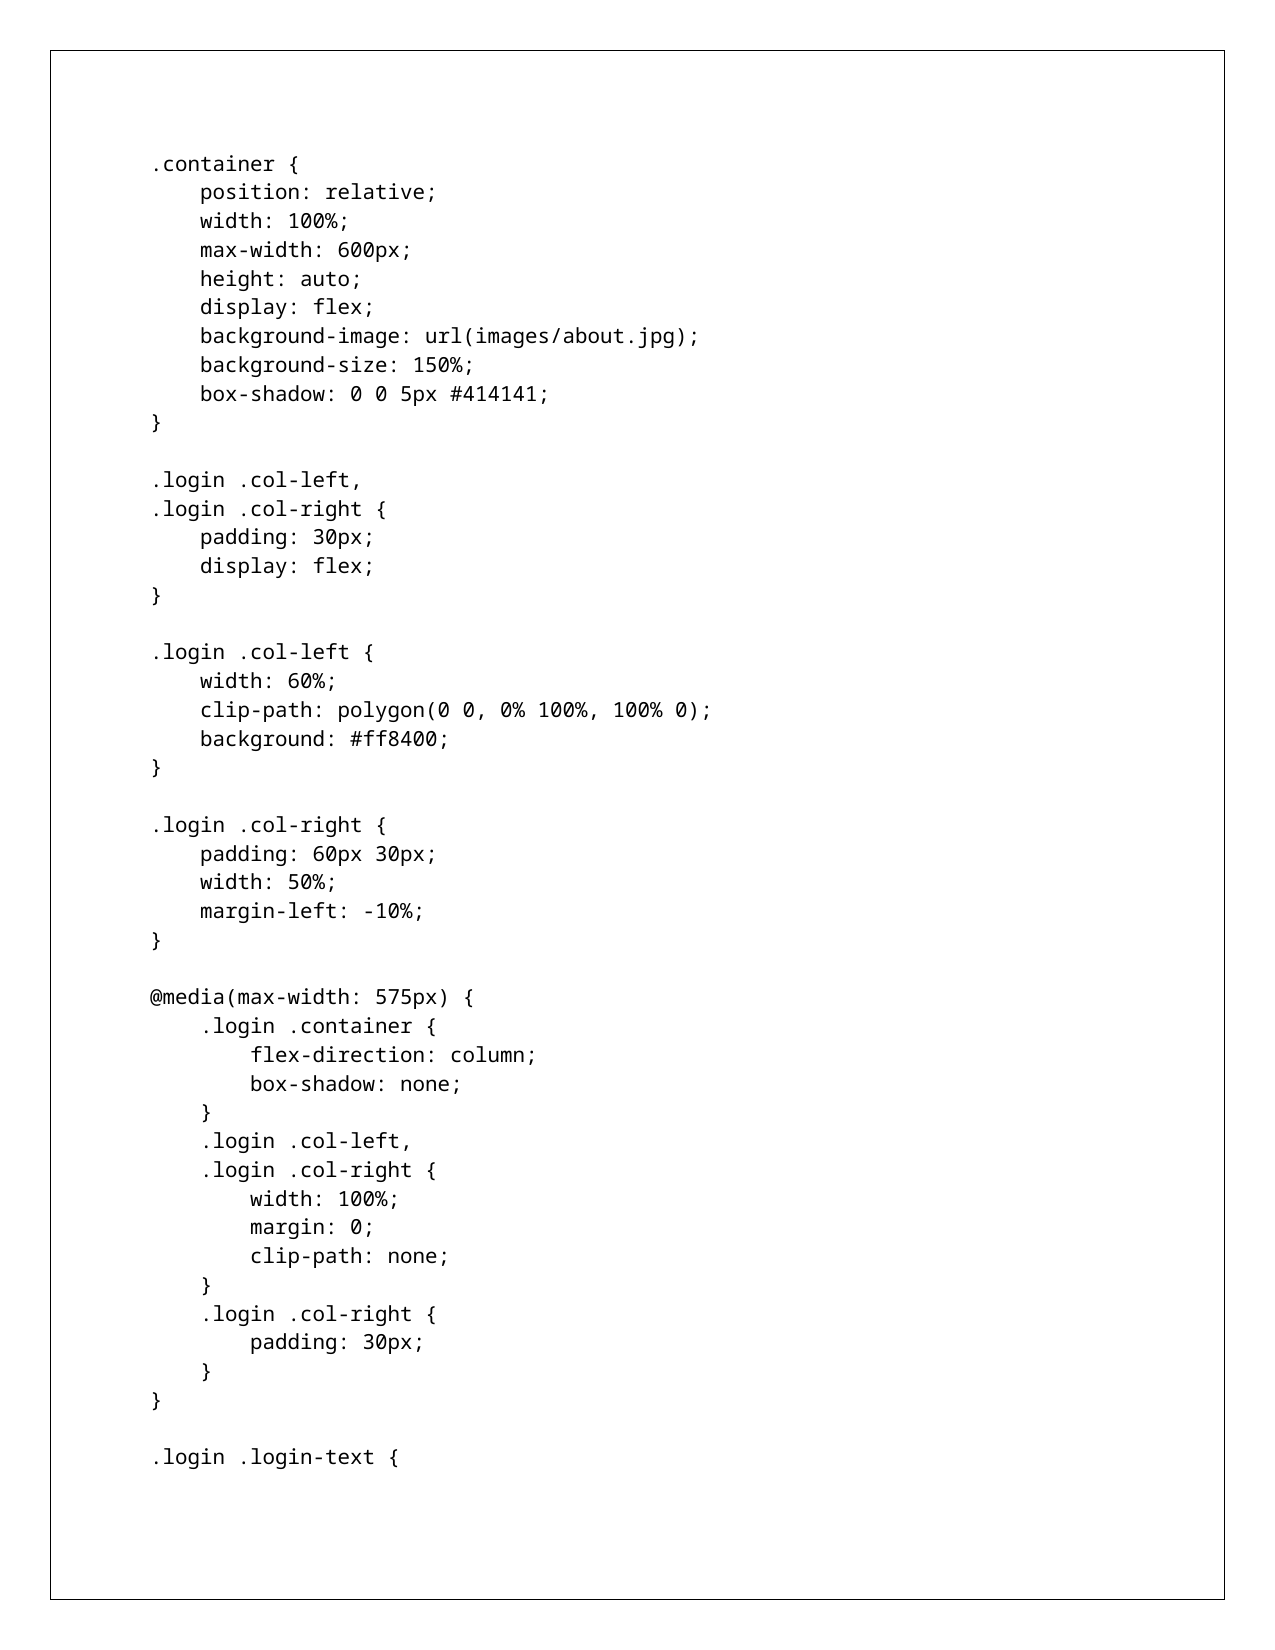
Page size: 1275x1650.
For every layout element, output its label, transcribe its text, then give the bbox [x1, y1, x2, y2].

text @media(max-width: 575px) { [150, 982, 1130, 1011]
text width: 50%; [150, 867, 1130, 896]
text clip-path: none; [150, 1241, 1130, 1270]
text } [150, 752, 1130, 781]
text .login .col-right { [150, 1299, 1130, 1327]
text margin-left: -10%; [150, 896, 1130, 925]
text .login .col-right { [150, 494, 1130, 522]
text width: 100%; [150, 206, 1130, 235]
text } [150, 580, 1130, 608]
text padding: 30px; [150, 1327, 1130, 1356]
text .container { [150, 149, 1130, 177]
text background-size: 150%; [150, 350, 1130, 378]
text width: 60%; [150, 666, 1130, 695]
text .login .col-right { [150, 810, 1130, 838]
text } [150, 407, 1130, 436]
text margin: 0; [150, 1212, 1130, 1241]
text box-shadow: none; [150, 1069, 1130, 1097]
text .login .login-text { [150, 1442, 1130, 1471]
text } [150, 1270, 1130, 1298]
text width: 100%; [150, 1184, 1130, 1212]
text .login .col-left, [150, 465, 1130, 493]
text .login .container { [150, 1011, 1130, 1040]
text background: #ff8400; [150, 724, 1130, 752]
text clip-path: polygon(0 0, 0% 100%, 100% 0); [150, 695, 1130, 723]
text .login .col-left { [150, 637, 1130, 666]
text } [150, 1356, 1130, 1385]
text } [150, 1097, 1130, 1126]
text box-shadow: 0 0 5px #414141; [150, 379, 1130, 407]
text position: relative; [150, 177, 1130, 206]
text padding: 60px 30px; [150, 839, 1130, 867]
text } [150, 925, 1130, 953]
text max-width: 600px; [150, 235, 1130, 263]
text height: auto; [150, 264, 1130, 292]
text display: flex; [150, 551, 1130, 580]
text background-image: url(images/about.jpg); [150, 321, 1130, 350]
text padding: 30px; [150, 522, 1130, 551]
text flex-direction: column; [150, 1040, 1130, 1068]
text .login .col-right { [150, 1155, 1130, 1183]
text .login .col-left, [150, 1126, 1130, 1155]
text } [150, 1385, 1130, 1413]
text display: flex; [150, 292, 1130, 321]
